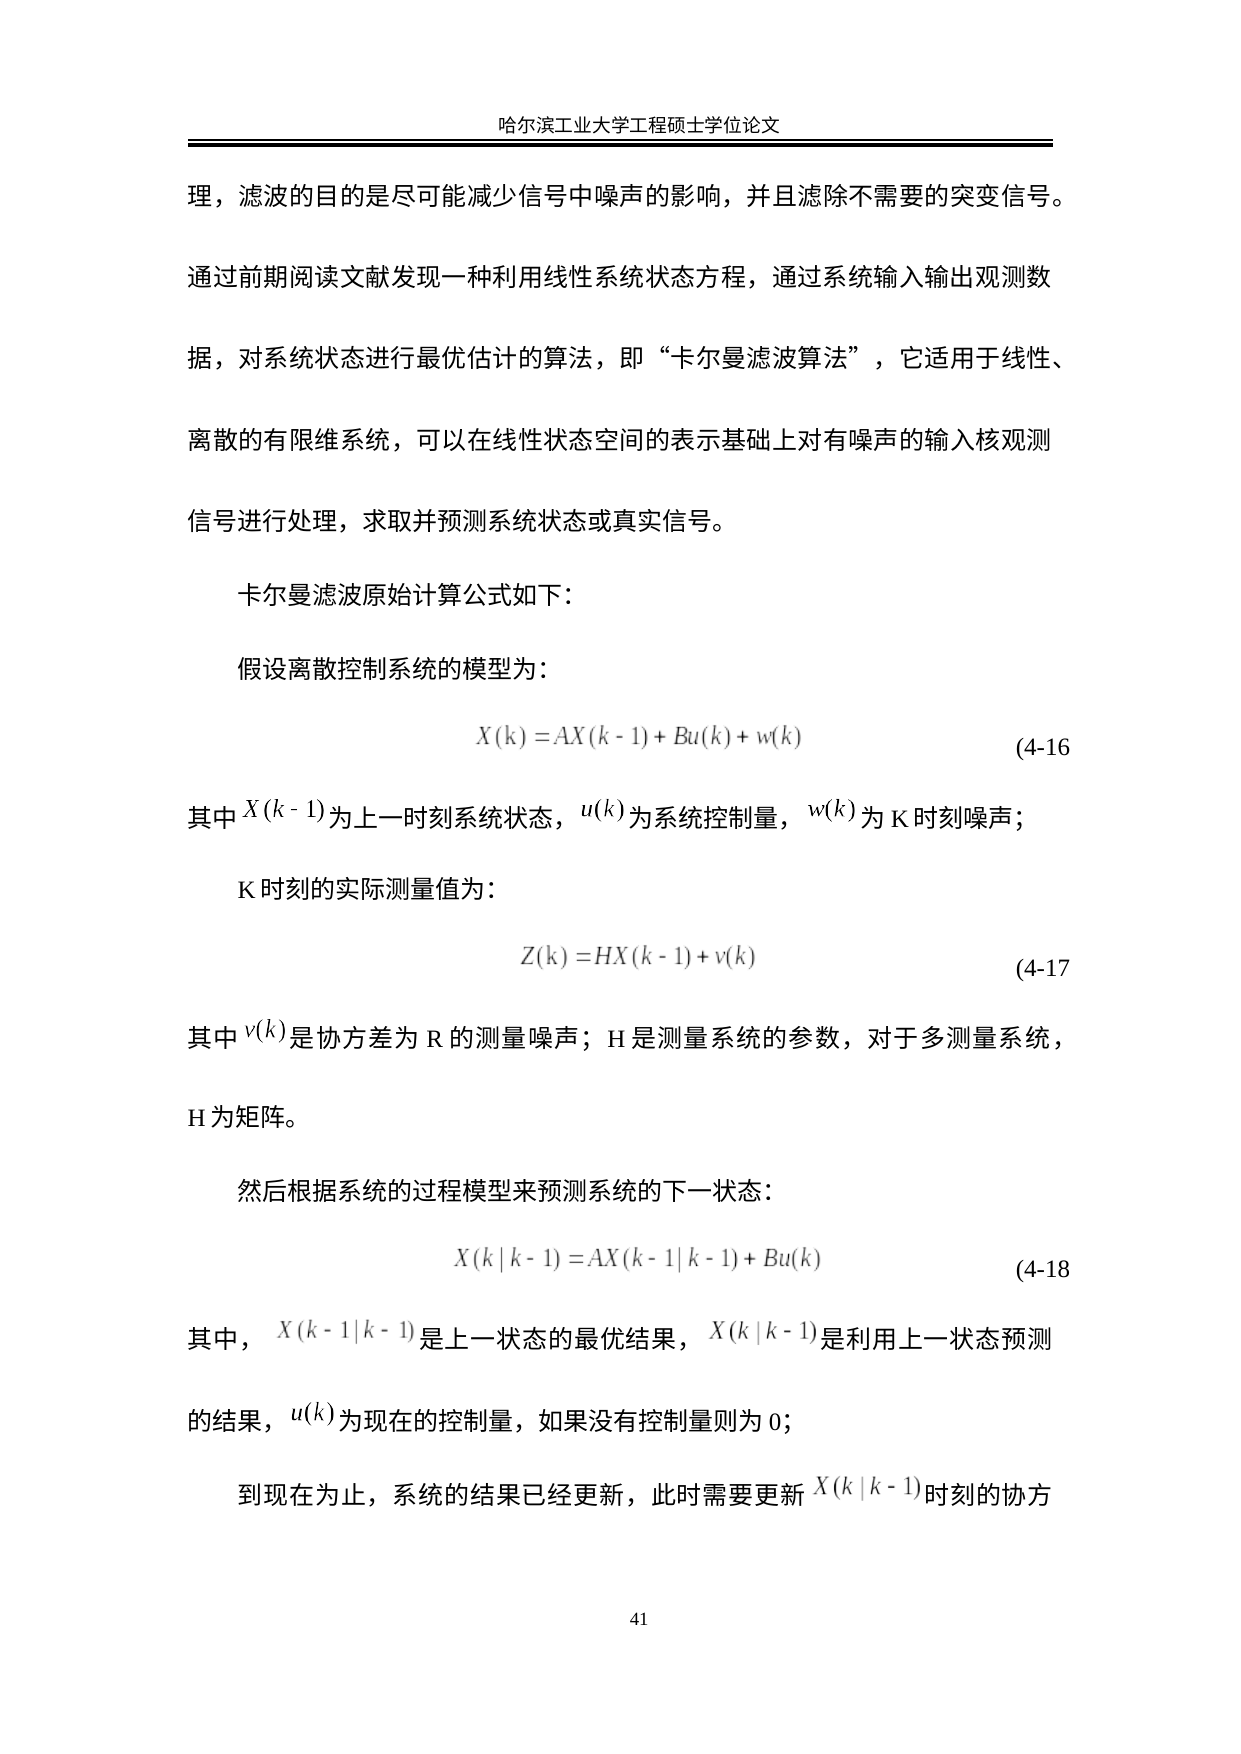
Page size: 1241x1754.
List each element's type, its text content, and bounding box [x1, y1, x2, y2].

text K时刻的实际测量值为： [187, 855, 1053, 920]
text 假设离散控制系统的模型为： [187, 635, 1053, 700]
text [187, 1458, 1053, 1523]
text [187, 162, 1053, 552]
text 其中为上一时刻系统状态，为系统控制量，为K时刻噪声； [187, 781, 1053, 846]
text 然后根据系统的过程模型来预测系统的下一状态： [187, 1157, 1053, 1222]
text 卡尔曼滤波原始计算公式如下： [187, 561, 1053, 626]
text 其中， 是上一状态的最优结果，是利用上一状态预测的结果，为现在的控制量，如果没有控制量则为0； [187, 1303, 1053, 1449]
text 其中是协方差为R的测量噪声；H是测量系统的参数，对于多测量系统，H为矩阵。 [187, 1002, 1053, 1148]
